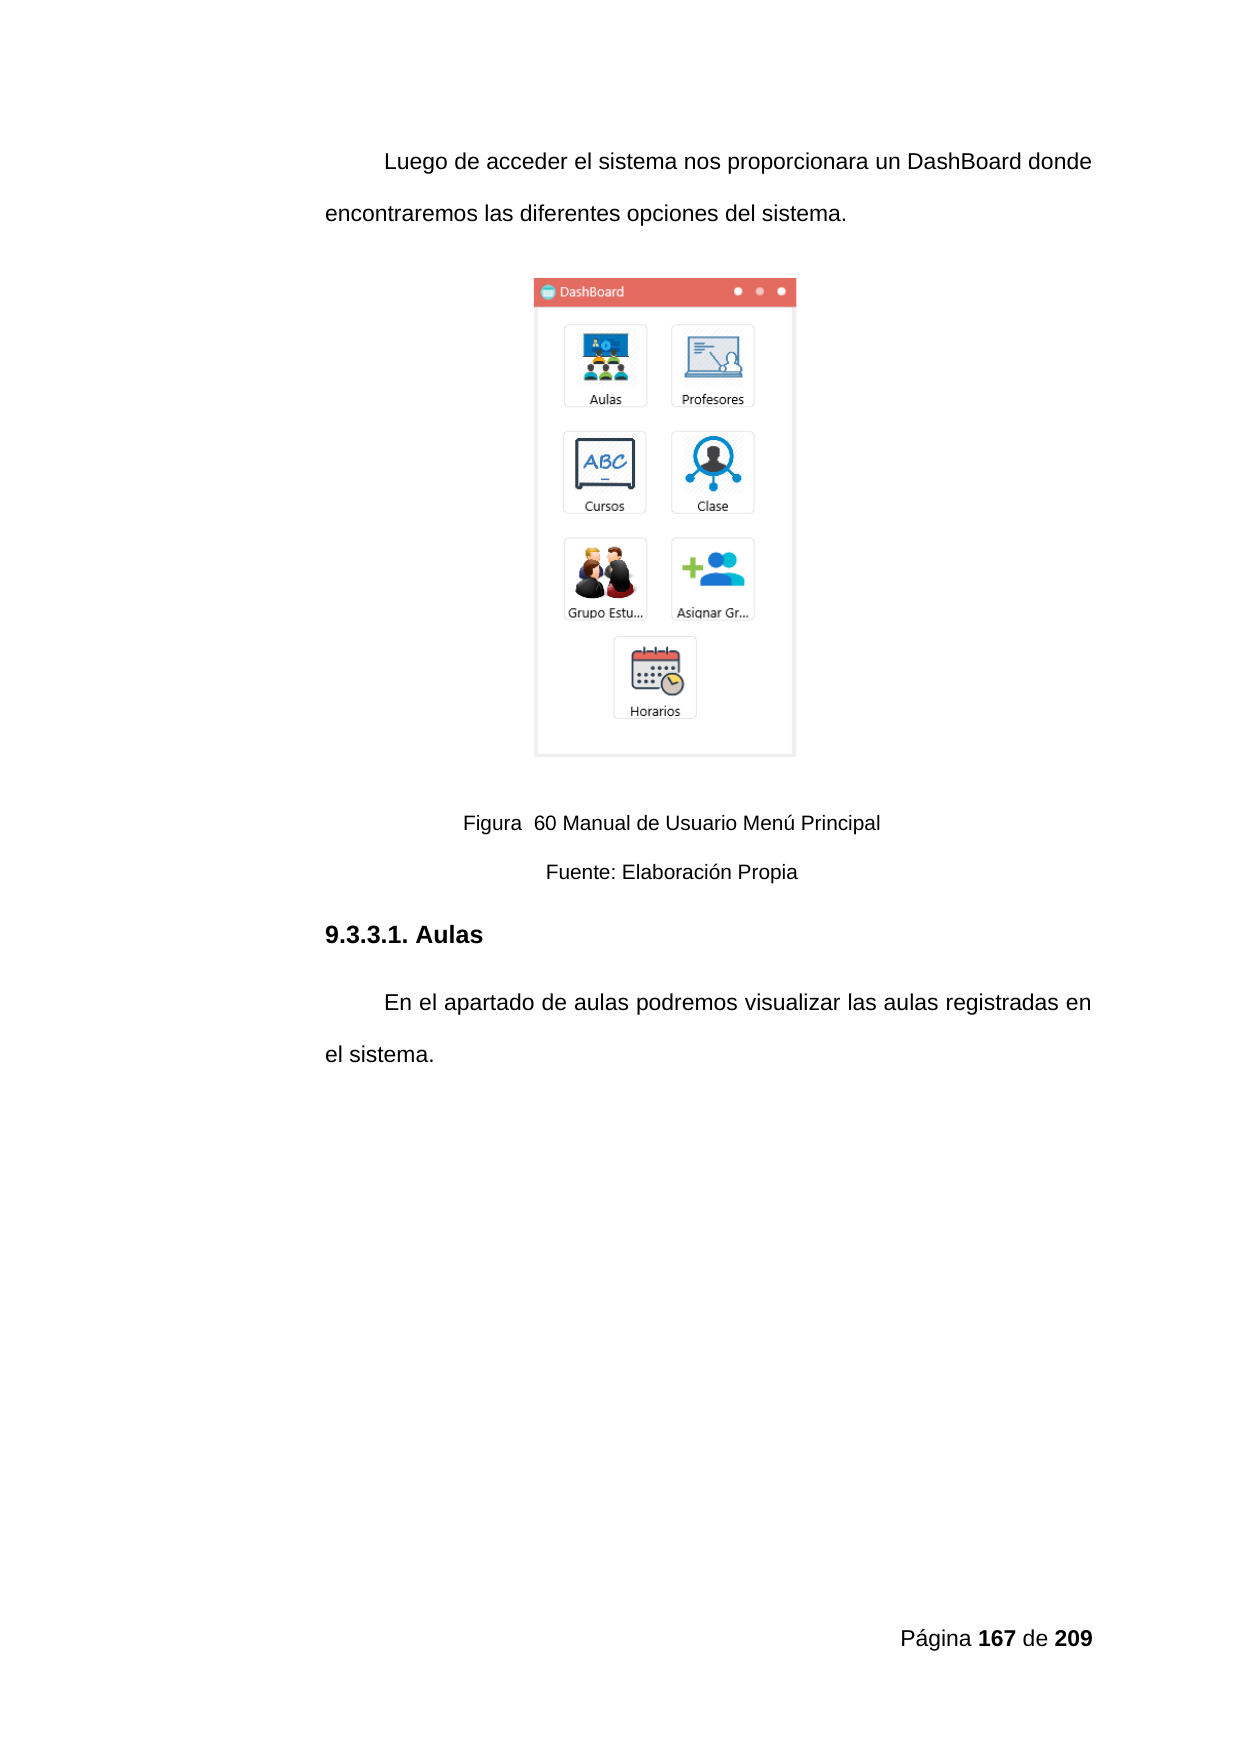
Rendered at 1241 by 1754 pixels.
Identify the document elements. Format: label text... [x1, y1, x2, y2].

text 9.3.3.1. Aulas [251, 921, 1092, 949]
text Luego de acceder el sistema nos proporcionara un DashBoard donde encontraremos las diferentes opciones del sistema. [325, 148, 1092, 227]
picture [533, 278, 797, 757]
text Fuente: Elaboración Propia [177, 859, 1092, 883]
text En el apartado de aulas podremos visualizar las aulas registradas en el sistema. [325, 989, 1092, 1068]
